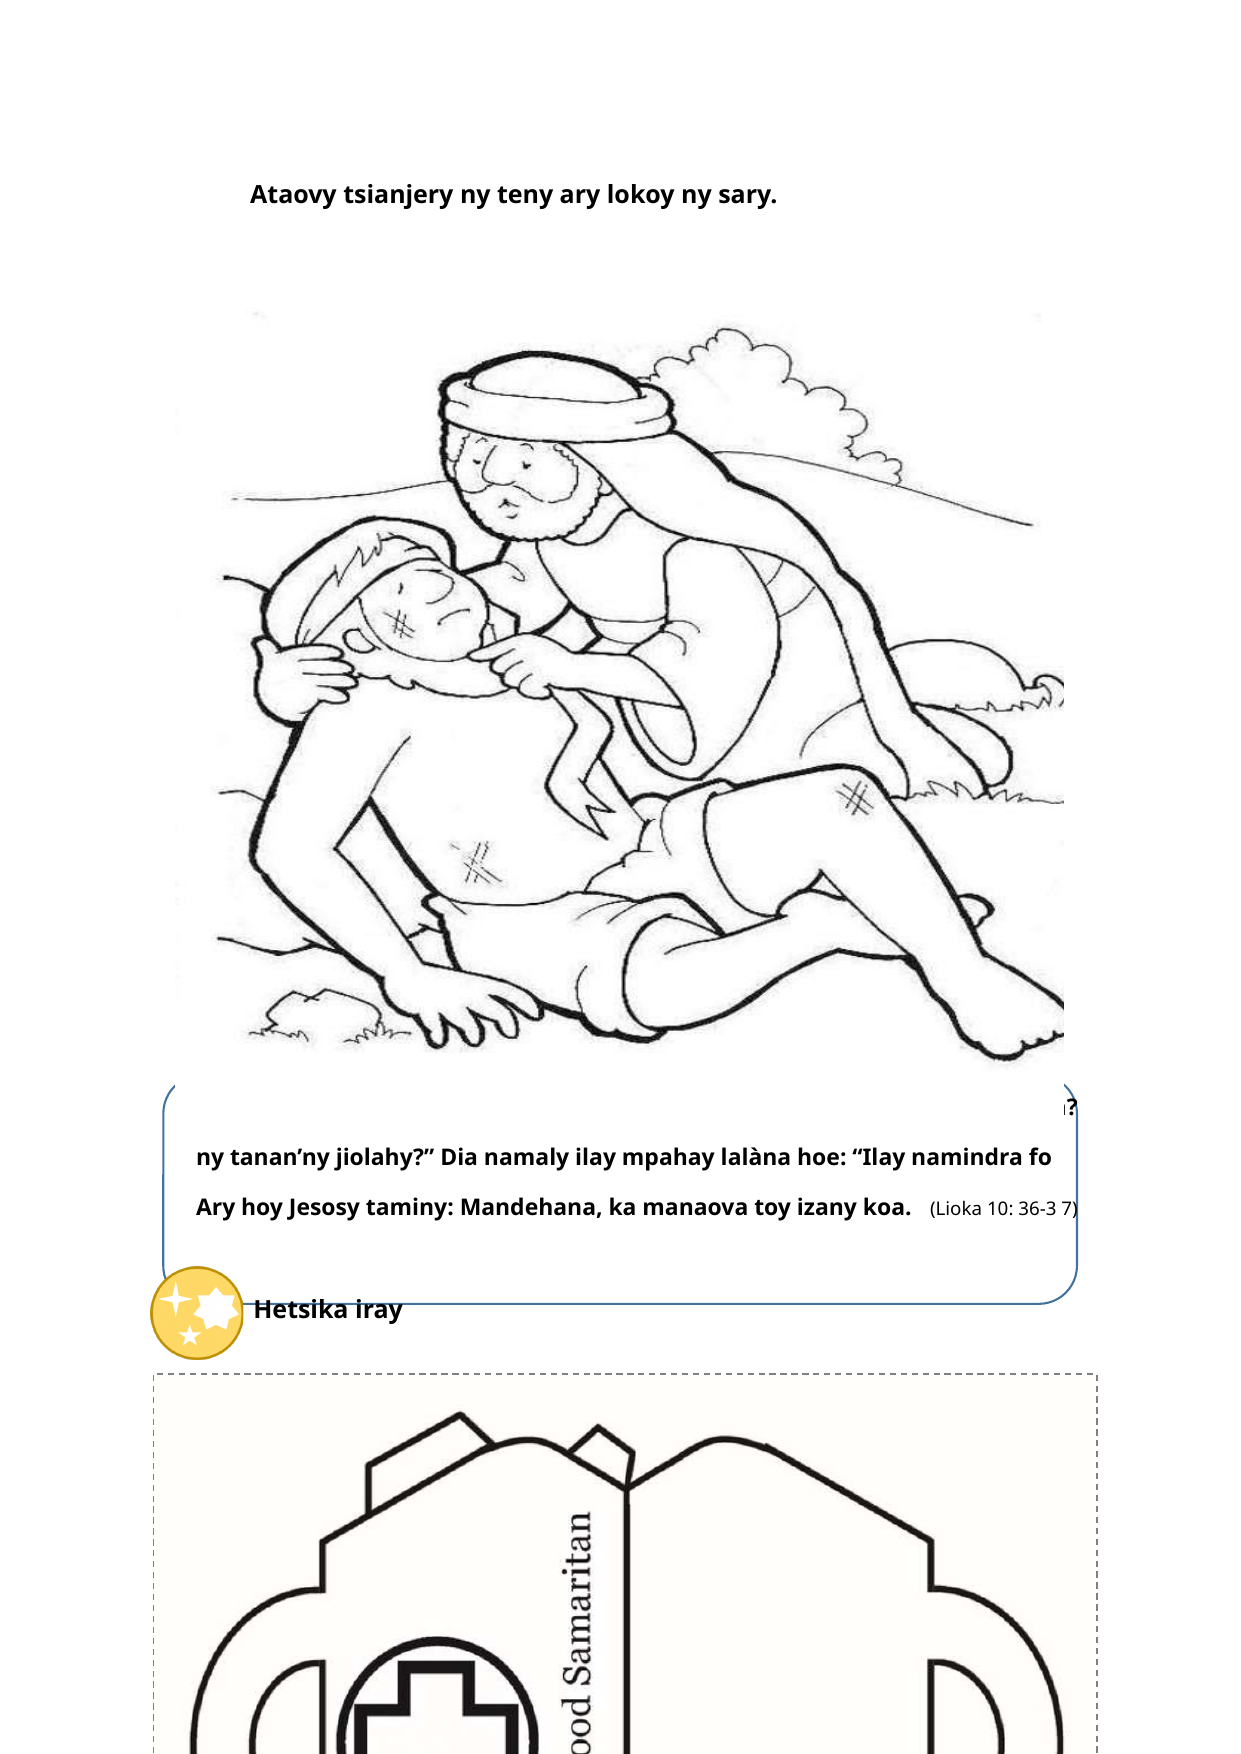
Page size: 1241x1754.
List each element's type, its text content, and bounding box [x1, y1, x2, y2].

picture [150, 1266, 244, 1360]
picture [175, 307, 1064, 1147]
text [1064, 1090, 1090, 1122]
text ny tanan’ny jiolahy?” Dia namaly ilay mpahay lalàna hoe: “Ilay namindra fo [150, 1141, 1090, 1172]
text Ataovy tsianjery ny teny ary lokoy ny sary. [150, 177, 1090, 211]
text Ary hoy Jesosy taminy: Mandehana, ka manaova toy izany koa. (Lioka 10: 36-3 7) [150, 1191, 1090, 1222]
picture [156, 1375, 1097, 1754]
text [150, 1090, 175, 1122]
text Hetsika iray [244, 1292, 1090, 1326]
